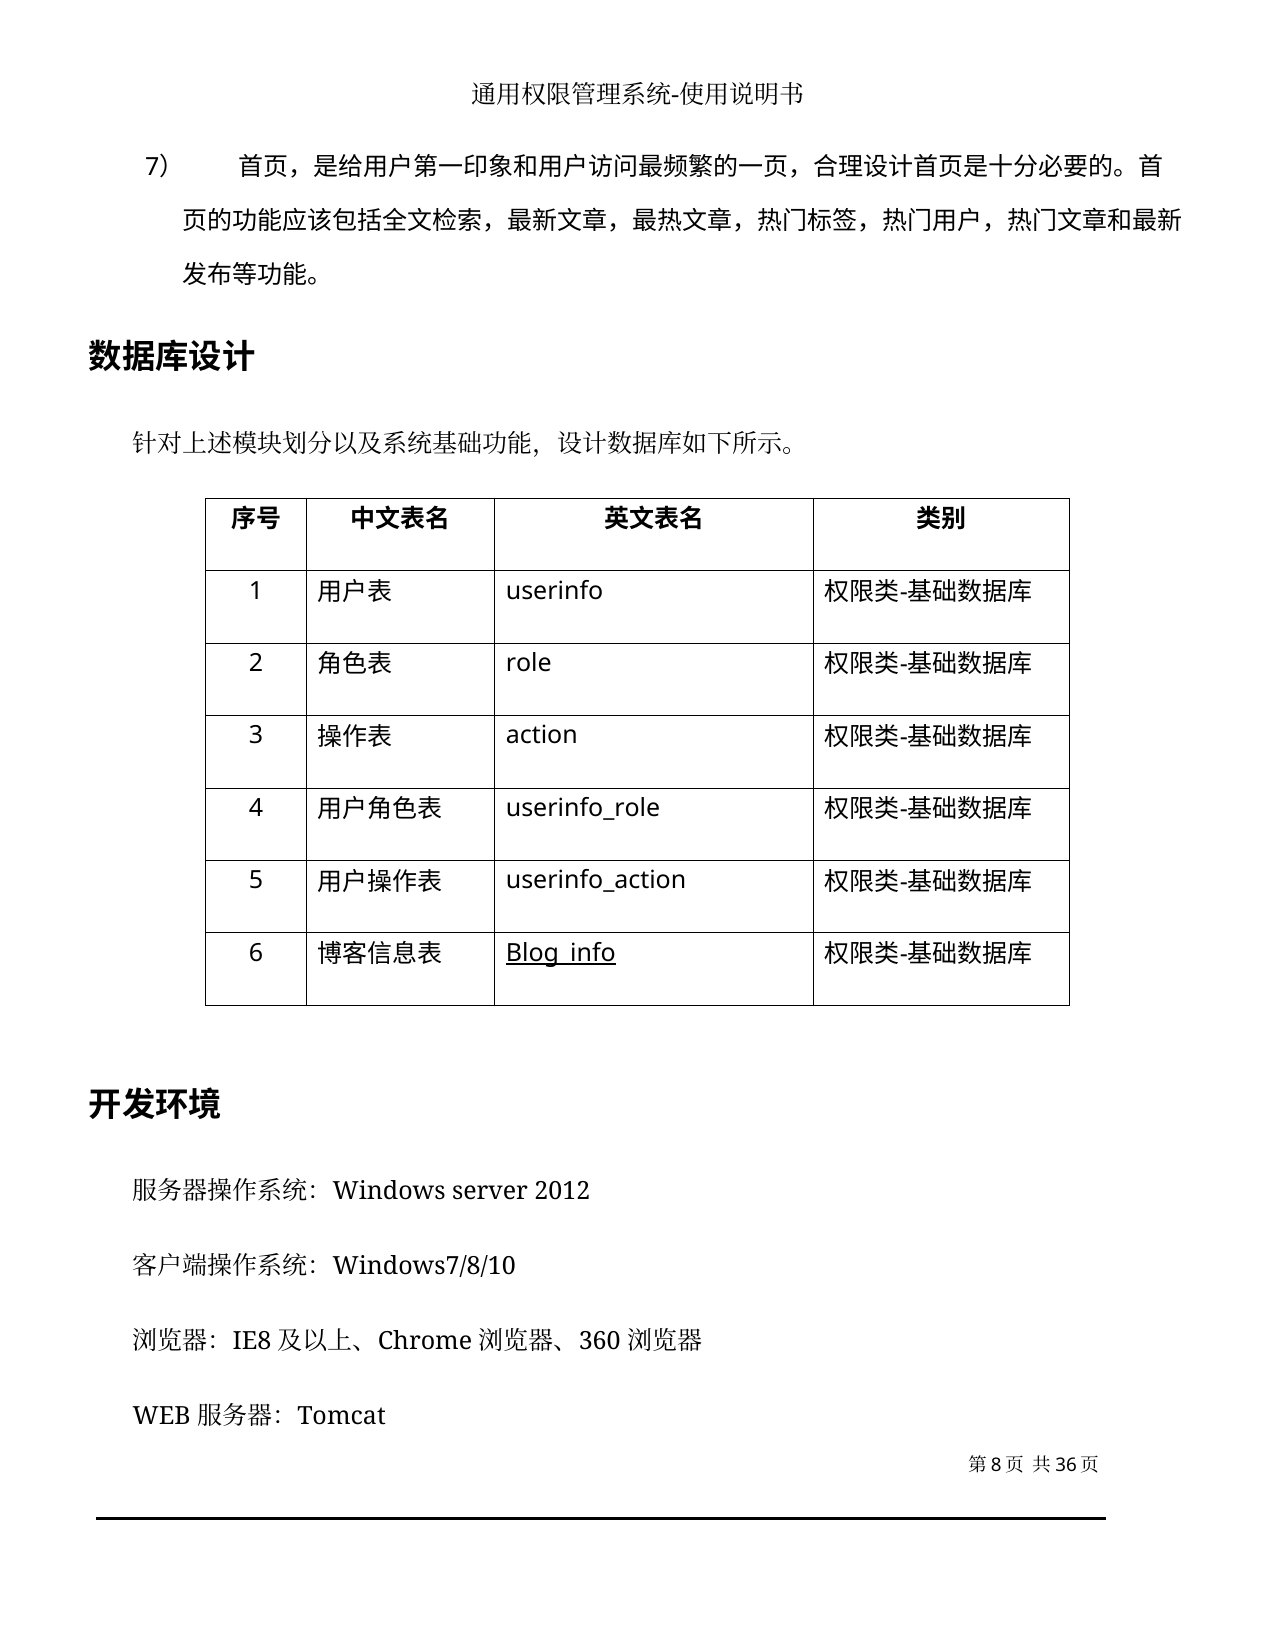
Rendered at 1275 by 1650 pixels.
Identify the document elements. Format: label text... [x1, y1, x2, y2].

table_cell 2 [206, 644, 306, 715]
table_header 类别 [814, 499, 1069, 570]
table_cell 用户角色表 [307, 789, 494, 860]
table_cell 博客信息表 [307, 933, 494, 1005]
table_header 英文表名 [495, 499, 813, 570]
table_cell 权限类-基础数据库 [814, 644, 1069, 715]
table_cell userinfo_role [495, 789, 813, 860]
table_cell 用户操作表 [307, 861, 494, 932]
table_cell 5 [206, 861, 306, 932]
table_cell action [495, 716, 813, 787]
table_cell 权限类-基础数据库 [814, 571, 1069, 643]
table_cell role [495, 644, 813, 715]
list 首页，是给用户第一印象和用户访问最频繁的一页，合理设计首页是十分必要的。首页的功能应该包括全文检索，最新文章，最热文章，热门标签，热门用户，热门文章和最新发布等功能。 [145, 146, 1186, 291]
table_cell 4 [206, 789, 306, 860]
table_cell 6 [206, 933, 306, 1005]
text 针对上述模块划分以及系统基础功能，设计数据库如下所示。 [89, 423, 1186, 459]
text 服务器操作系统：Windows server 2012 [89, 1171, 1186, 1207]
table_header 中文表名 [307, 499, 494, 570]
subtitle 开发环境 [89, 1078, 1186, 1126]
table_cell 角色表 [307, 644, 494, 715]
table_cell 权限类-基础数据库 [814, 861, 1069, 932]
table_cell 权限类-基础数据库 [814, 716, 1069, 787]
table_cell 操作表 [307, 716, 494, 787]
table_cell 权限类-基础数据库 [814, 789, 1069, 860]
table_cell userinfo_action [495, 861, 813, 932]
table_header 序号 [206, 499, 306, 570]
table_cell Blog_info [495, 933, 813, 1005]
table_cell 1 [206, 571, 306, 643]
text WEB 服务器：Tomcat [89, 1395, 1186, 1431]
table_cell userinfo [495, 571, 813, 643]
text 客户端操作系统：Windows7/8/10 [89, 1246, 1186, 1282]
text 浏览器：IE8 及以上、Chrome 浏览器、360 浏览器 [89, 1321, 1186, 1357]
table_cell 权限类-基础数据库 [814, 933, 1069, 1005]
table_cell 3 [206, 716, 306, 787]
table_cell 用户表 [307, 571, 494, 643]
subtitle 数据库设计 [89, 330, 1186, 378]
